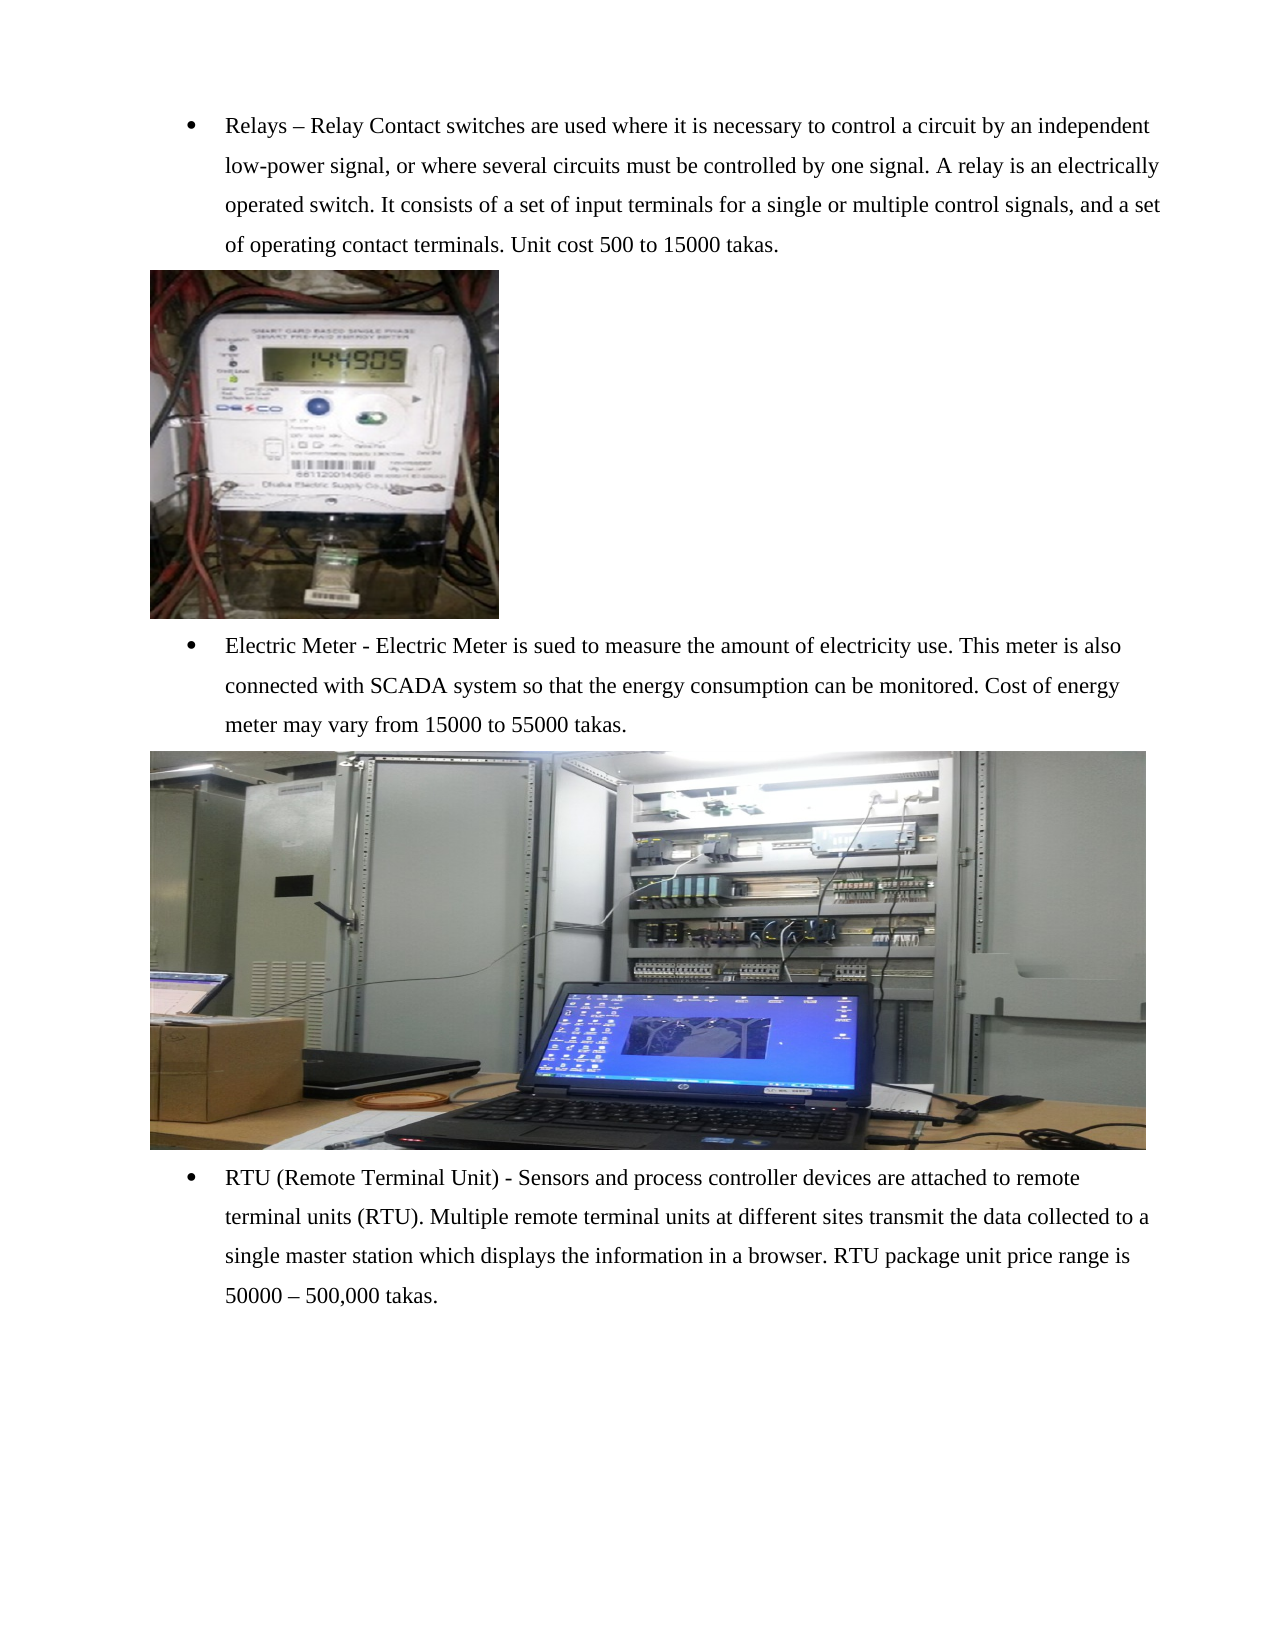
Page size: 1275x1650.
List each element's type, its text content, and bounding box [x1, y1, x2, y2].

picture [150, 270, 499, 619]
list Relays – Relay Contact switches are used where it is necessary to control a circuit by an independent low-power signal, or where several circuits must be controlled by one signal. A relay is an electrically operated switch. It consists of a set of input terminals for a single or multiple control signals, and a set of operating contact terminals. Unit cost 500 to 15000 takas. [187, 112, 1162, 257]
list RTU (Remote Terminal Unit) - Sensors and process controller devices are attached to remote terminal units (RTU). Multiple remote terminal units at different sites transmit the data collected to a single master station which displays the information in a browser. RTU package unit price range is 50000 – 500,000 takas. [187, 1163, 1162, 1308]
list Electric Meter - Electric Meter is sued to measure the amount of electricity use. This meter is also connected with SCADA system so that the energy consumption can be monitored. Cost of energy meter may vary from 15000 to 55000 takas. [187, 633, 1162, 738]
picture [150, 751, 1146, 1150]
